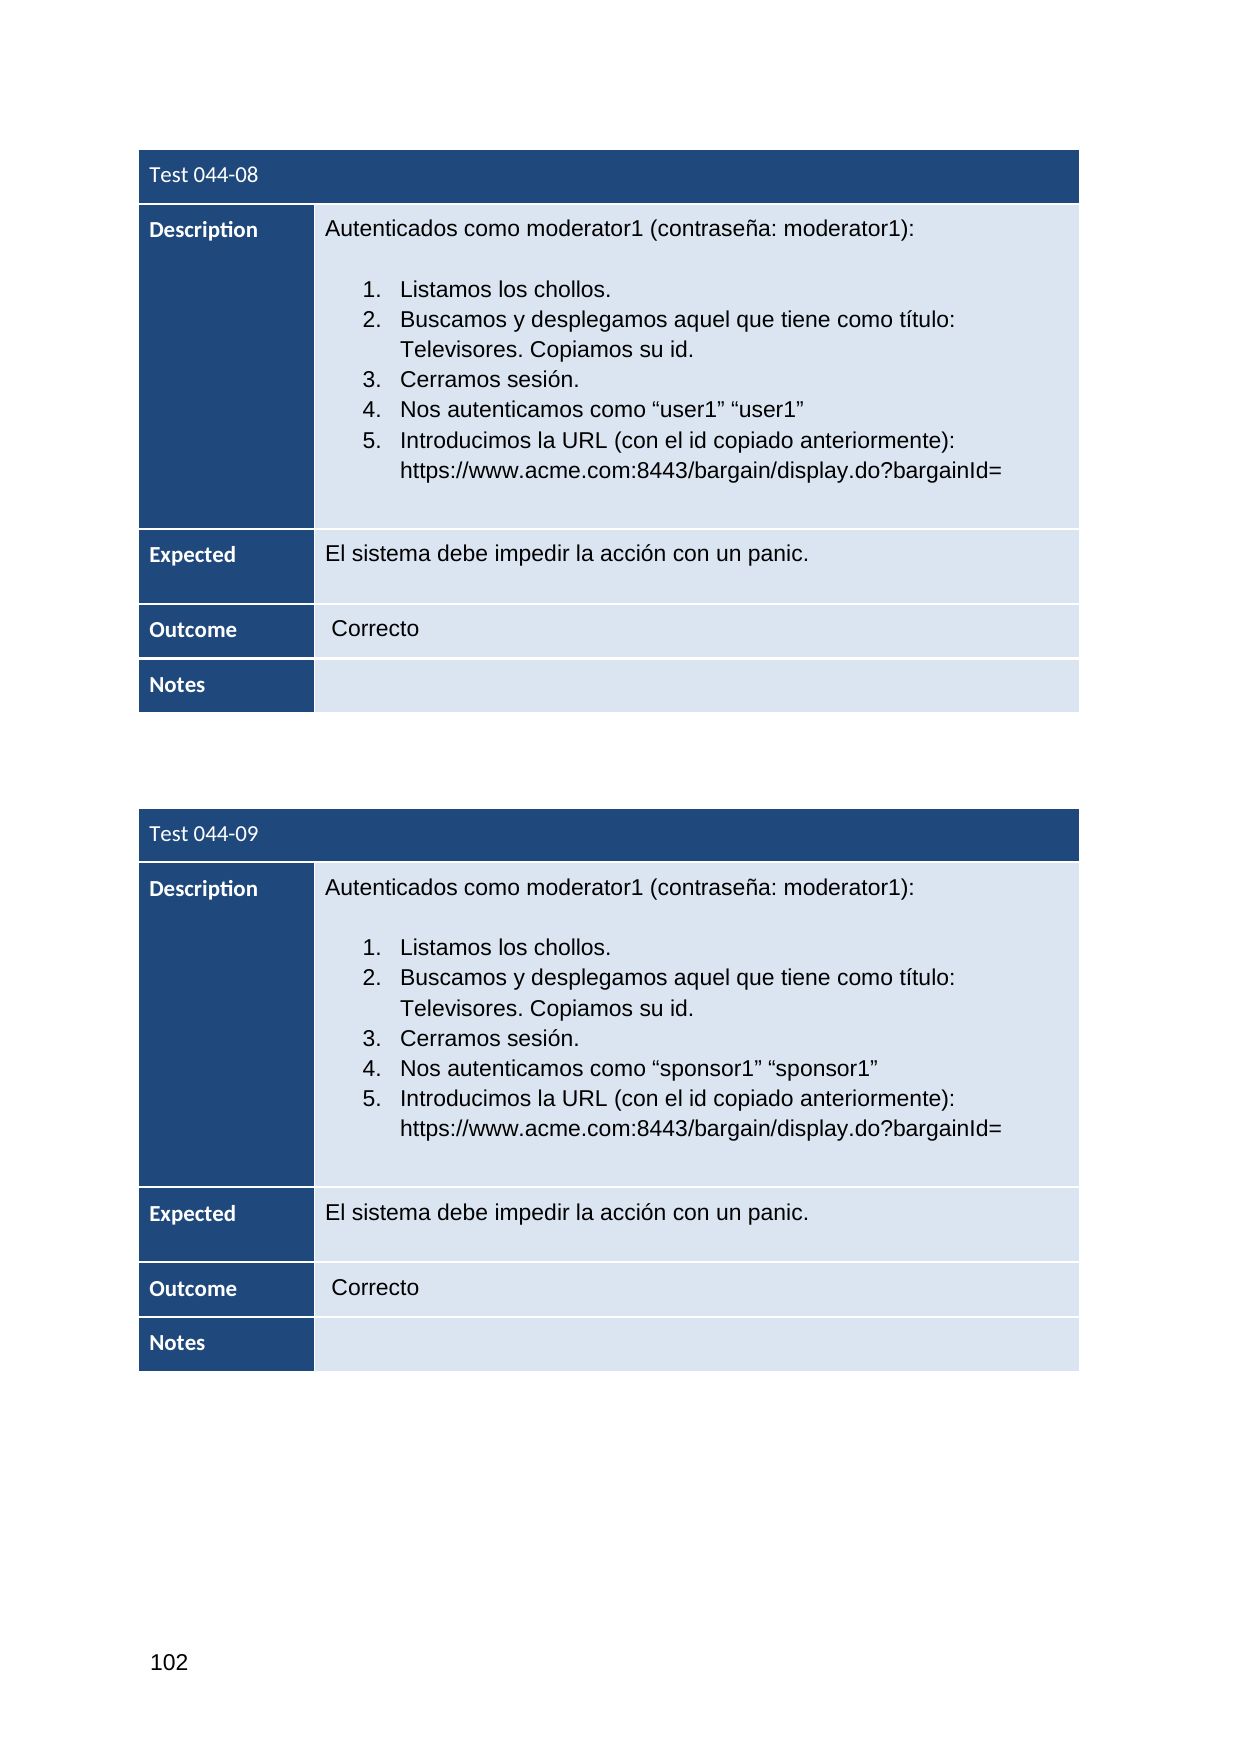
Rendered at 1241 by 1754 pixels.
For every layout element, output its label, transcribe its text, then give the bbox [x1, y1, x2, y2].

table_cell El sistema debe impedir la acción con un panic. [315, 1188, 1079, 1261]
table_cell Description [139, 863, 314, 1186]
table_cell Autenticados como moderator1 (contraseña: moderator1): Listamos los chollos. Buscamos y desplegamos aquel que tiene como título: Televisores. Copiamos su id. Cerramos sesión. Nos autenticamos como “user1” “user1” Introducimos la URL (con el id copiado anteriormente): https://www.acme.com:8443/bargain/display.do?bargainId= [315, 205, 1079, 528]
table_header Test 044-08 [139, 150, 1079, 203]
table_cell Autenticados como moderator1 (contraseña: moderator1): Listamos los chollos. Buscamos y desplegamos aquel que tiene como título: Televisores. Copiamos su id. Cerramos sesión. Nos autenticamos como “sponsor1” “sponsor1” Introducimos la URL (con el id copiado anteriormente): https://www.acme.com:8443/bargain/display.do?bargainId= [315, 863, 1079, 1186]
table_cell Notes [139, 1318, 314, 1371]
table_cell Notes [139, 660, 314, 712]
table_cell Correcto [315, 1263, 1079, 1316]
table_cell [315, 660, 1079, 712]
table_cell Description [139, 205, 314, 528]
table_cell Expected [139, 530, 314, 603]
table_cell [315, 1318, 1079, 1371]
table_cell Expected [139, 1188, 314, 1261]
table_cell Correcto [315, 605, 1079, 657]
table_header Test 044-09 [139, 809, 1079, 861]
table_cell Outcome [139, 1263, 314, 1316]
table_cell Outcome [139, 605, 314, 657]
table_cell El sistema debe impedir la acción con un panic. [315, 530, 1079, 603]
